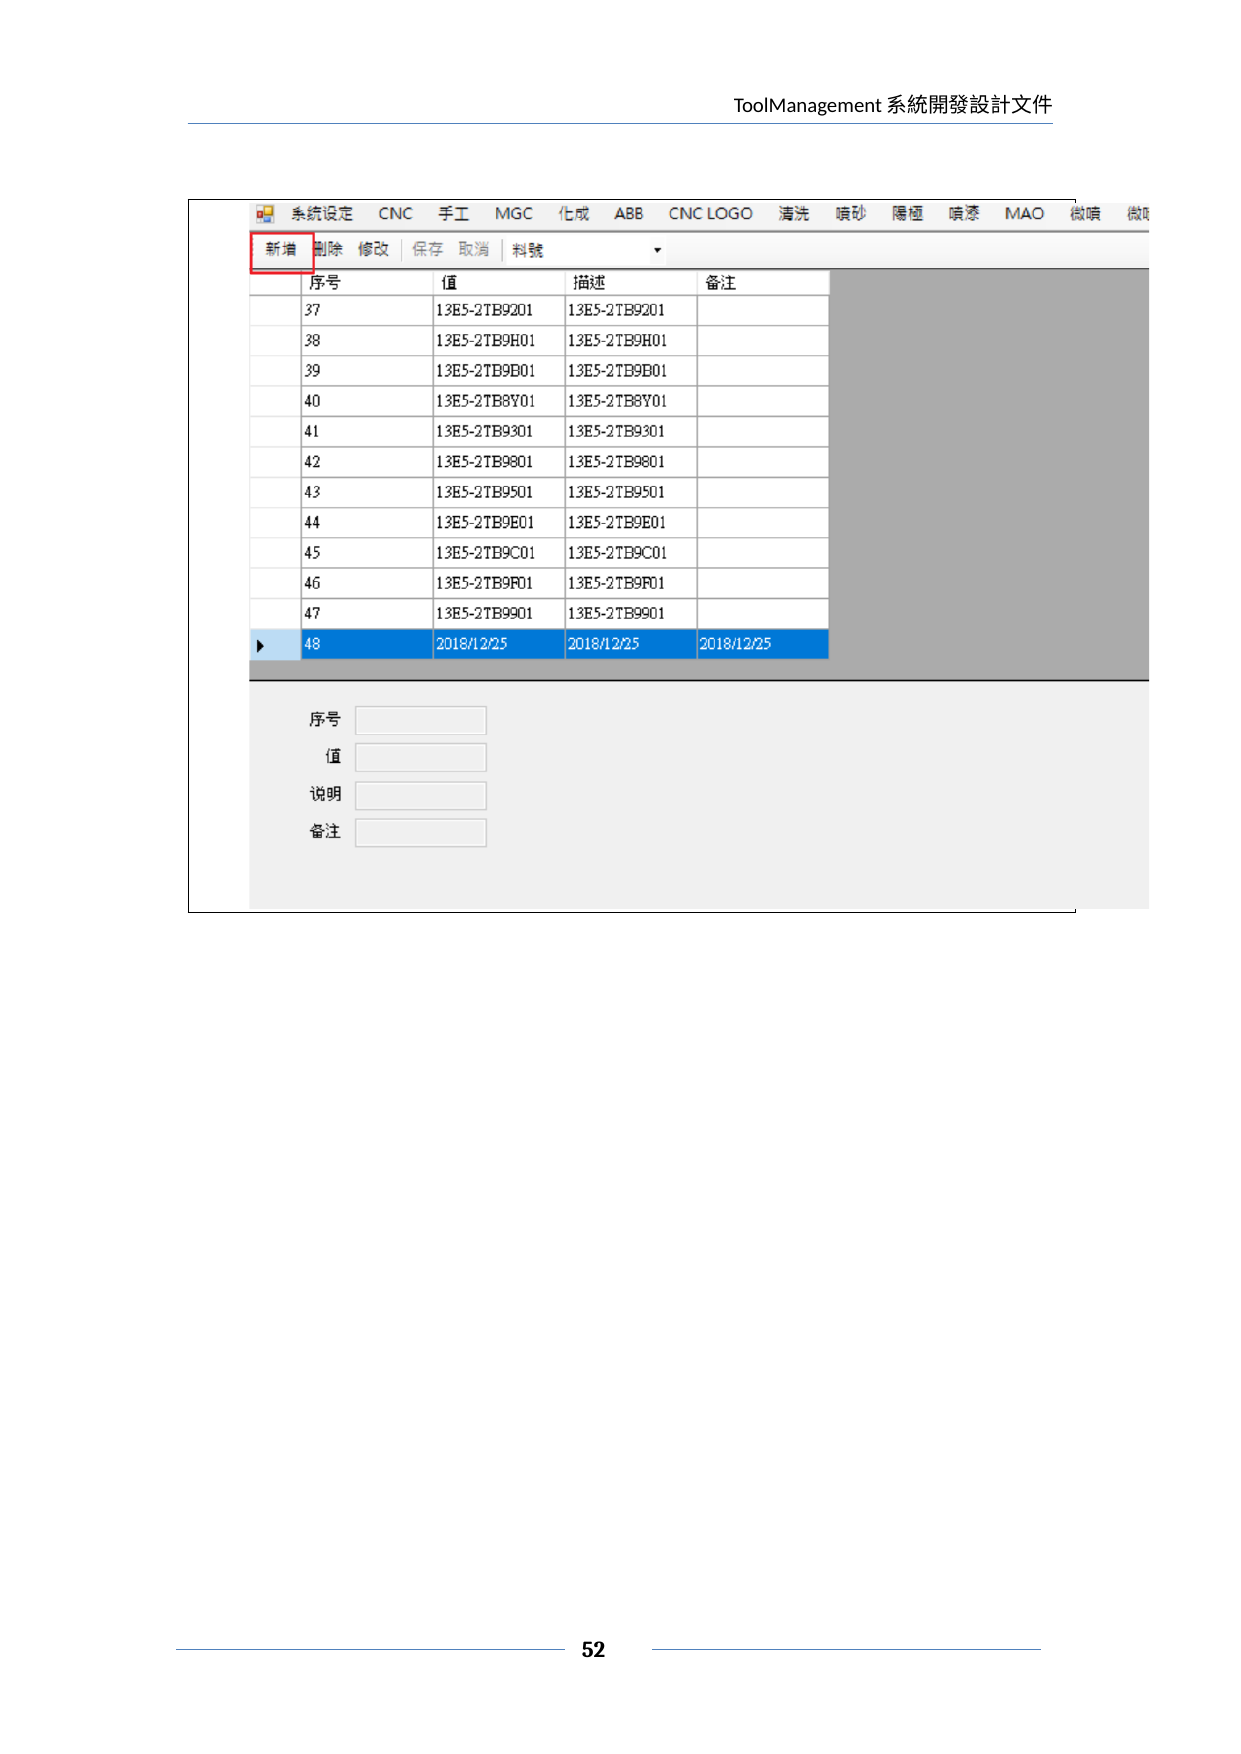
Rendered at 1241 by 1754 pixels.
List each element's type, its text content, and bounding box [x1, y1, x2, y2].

picture [249, 203, 1150, 909]
table_header 從系統設定點選「基本設定」 選擇需要的共用欄位群組 選擇要對資料做什麼樣的動作(新增、修改、刪除) 按下新增下方將會出現輸入資料欄框，按下確認鍵後存入資料庫內 點選需要修改的資料按下修改，可進行修改說明與備註，按下保存後寫入資料庫。 選取要刪除的欄位按下刪除。 出現提示訊息按下確定，即刪除該調資料。 [189, 200, 1075, 912]
